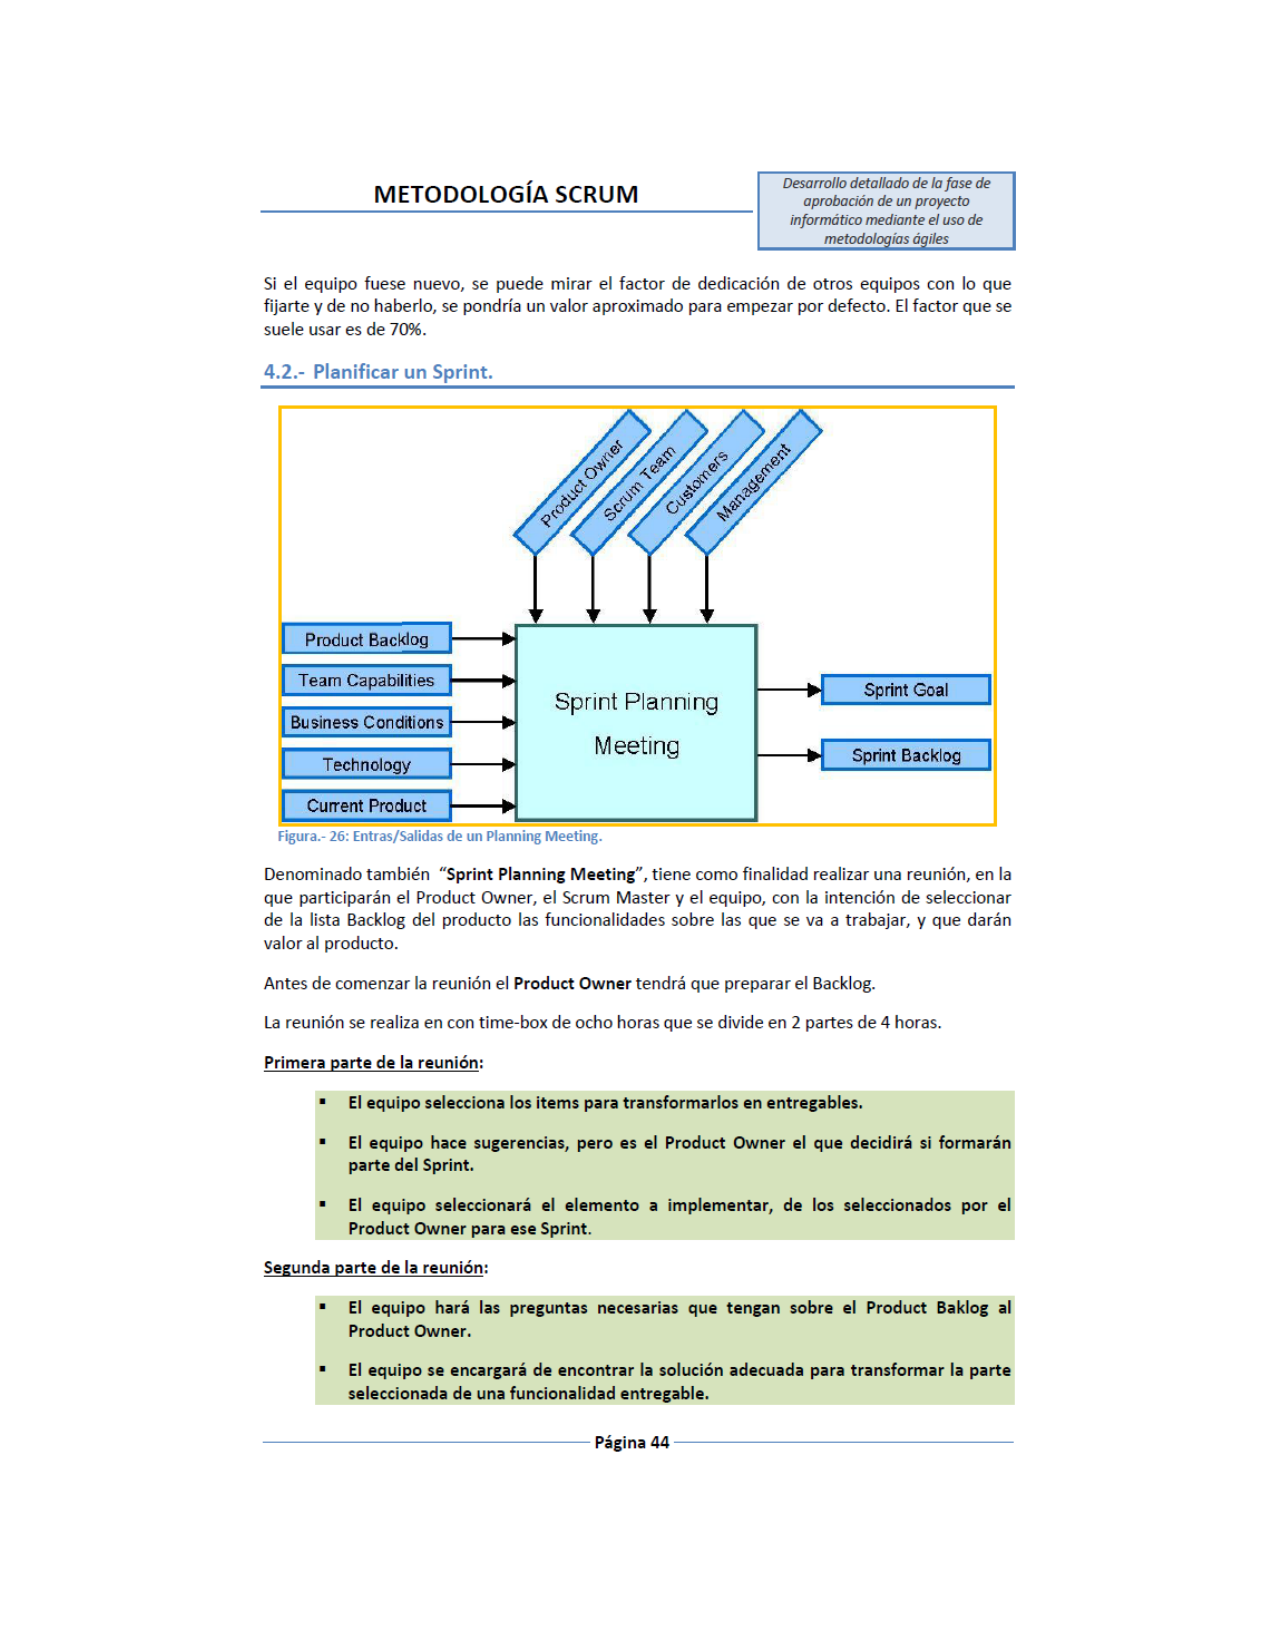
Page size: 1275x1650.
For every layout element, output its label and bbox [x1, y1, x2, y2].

picture [177, 147, 1055, 1503]
